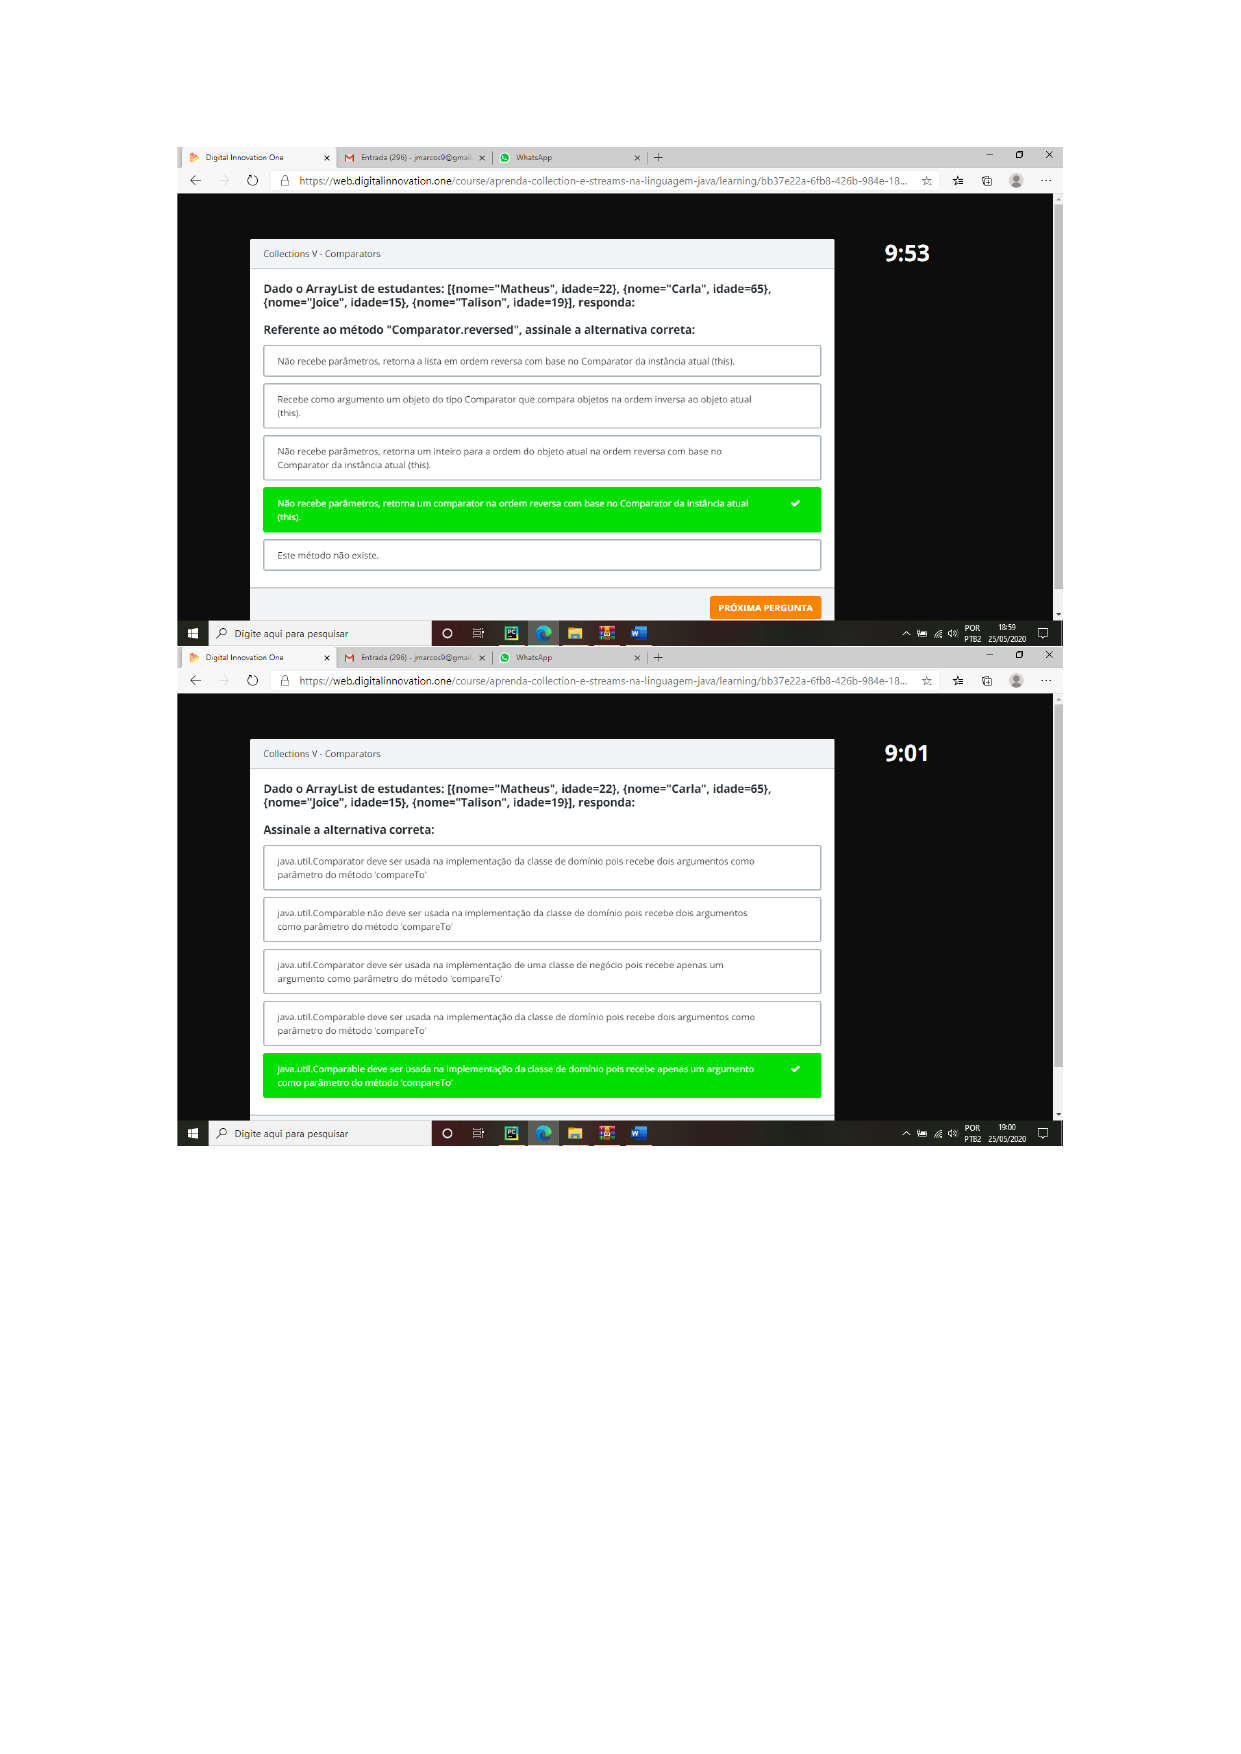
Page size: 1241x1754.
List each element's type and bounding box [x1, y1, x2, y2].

picture [177, 147, 1063, 646]
picture [177, 647, 1063, 1146]
